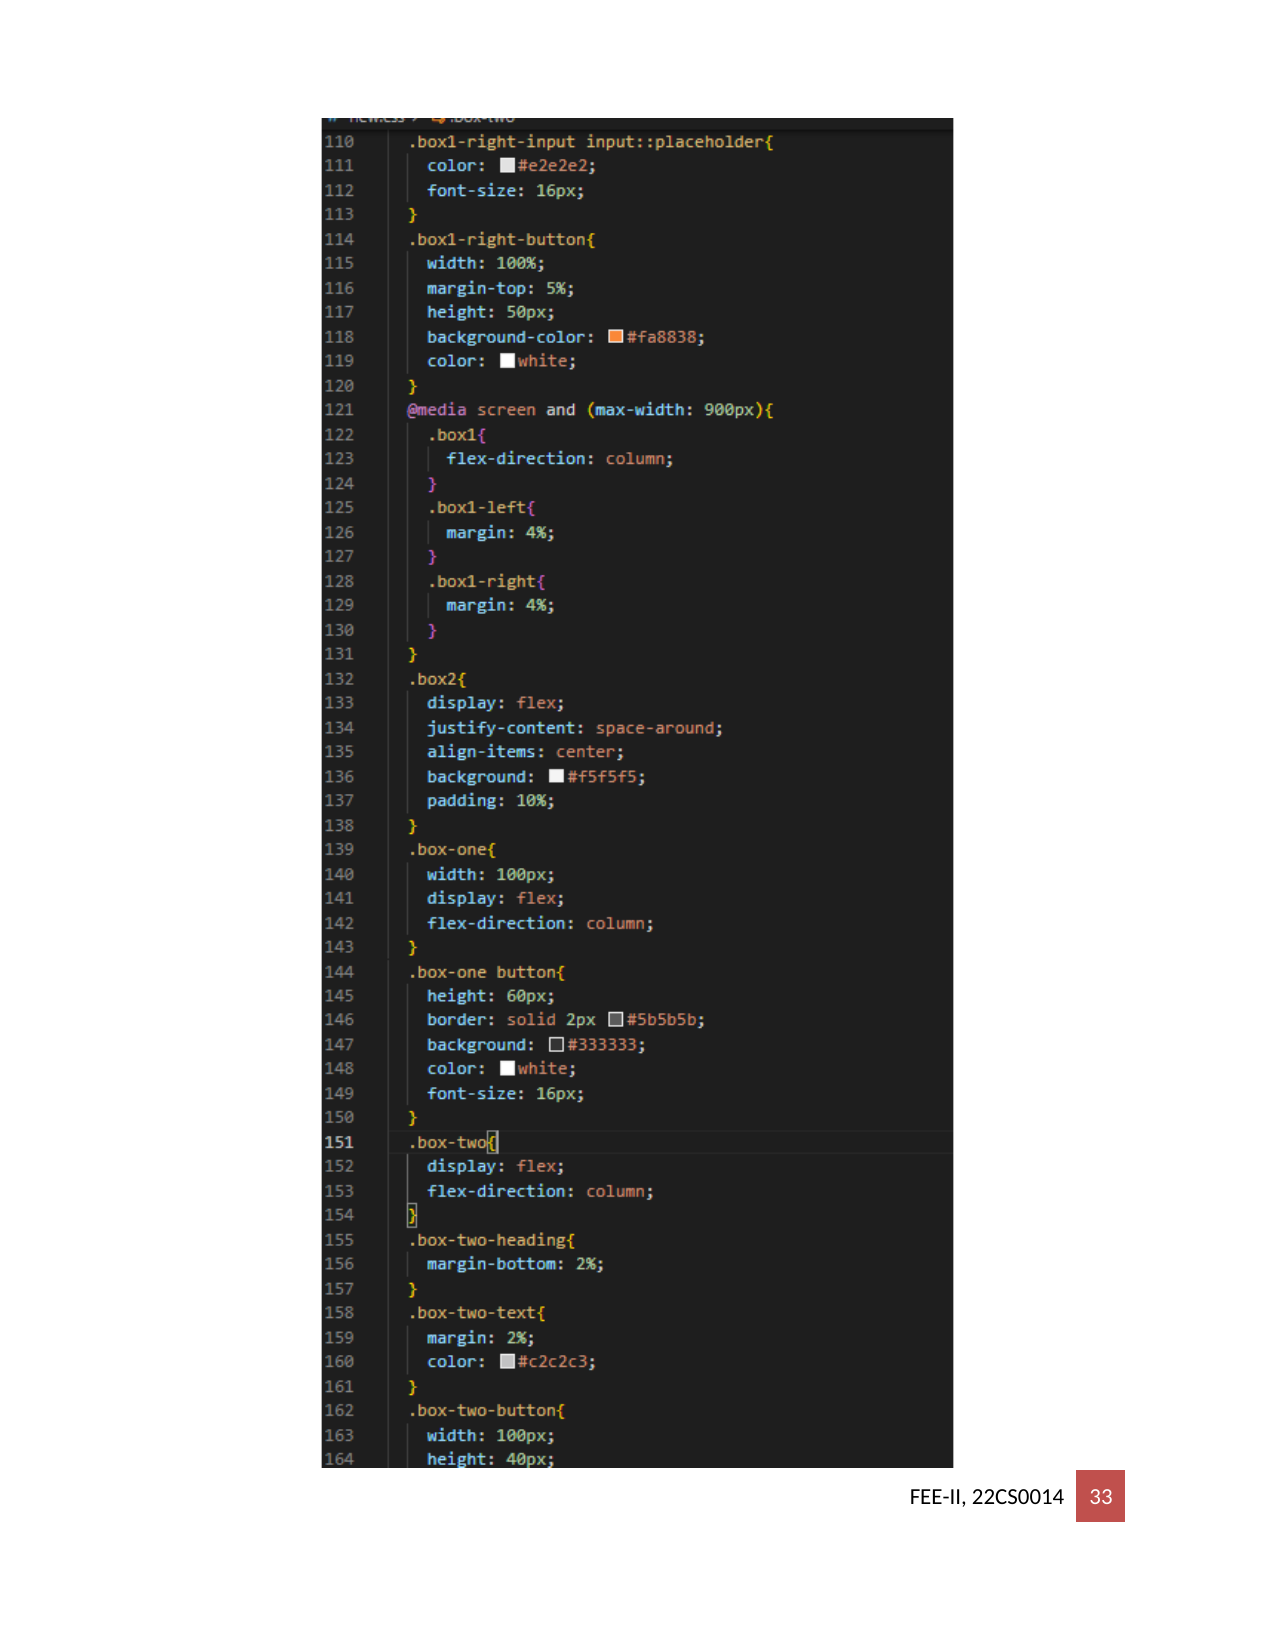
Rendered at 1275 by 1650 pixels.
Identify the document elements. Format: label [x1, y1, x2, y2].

picture [321, 118, 954, 1468]
